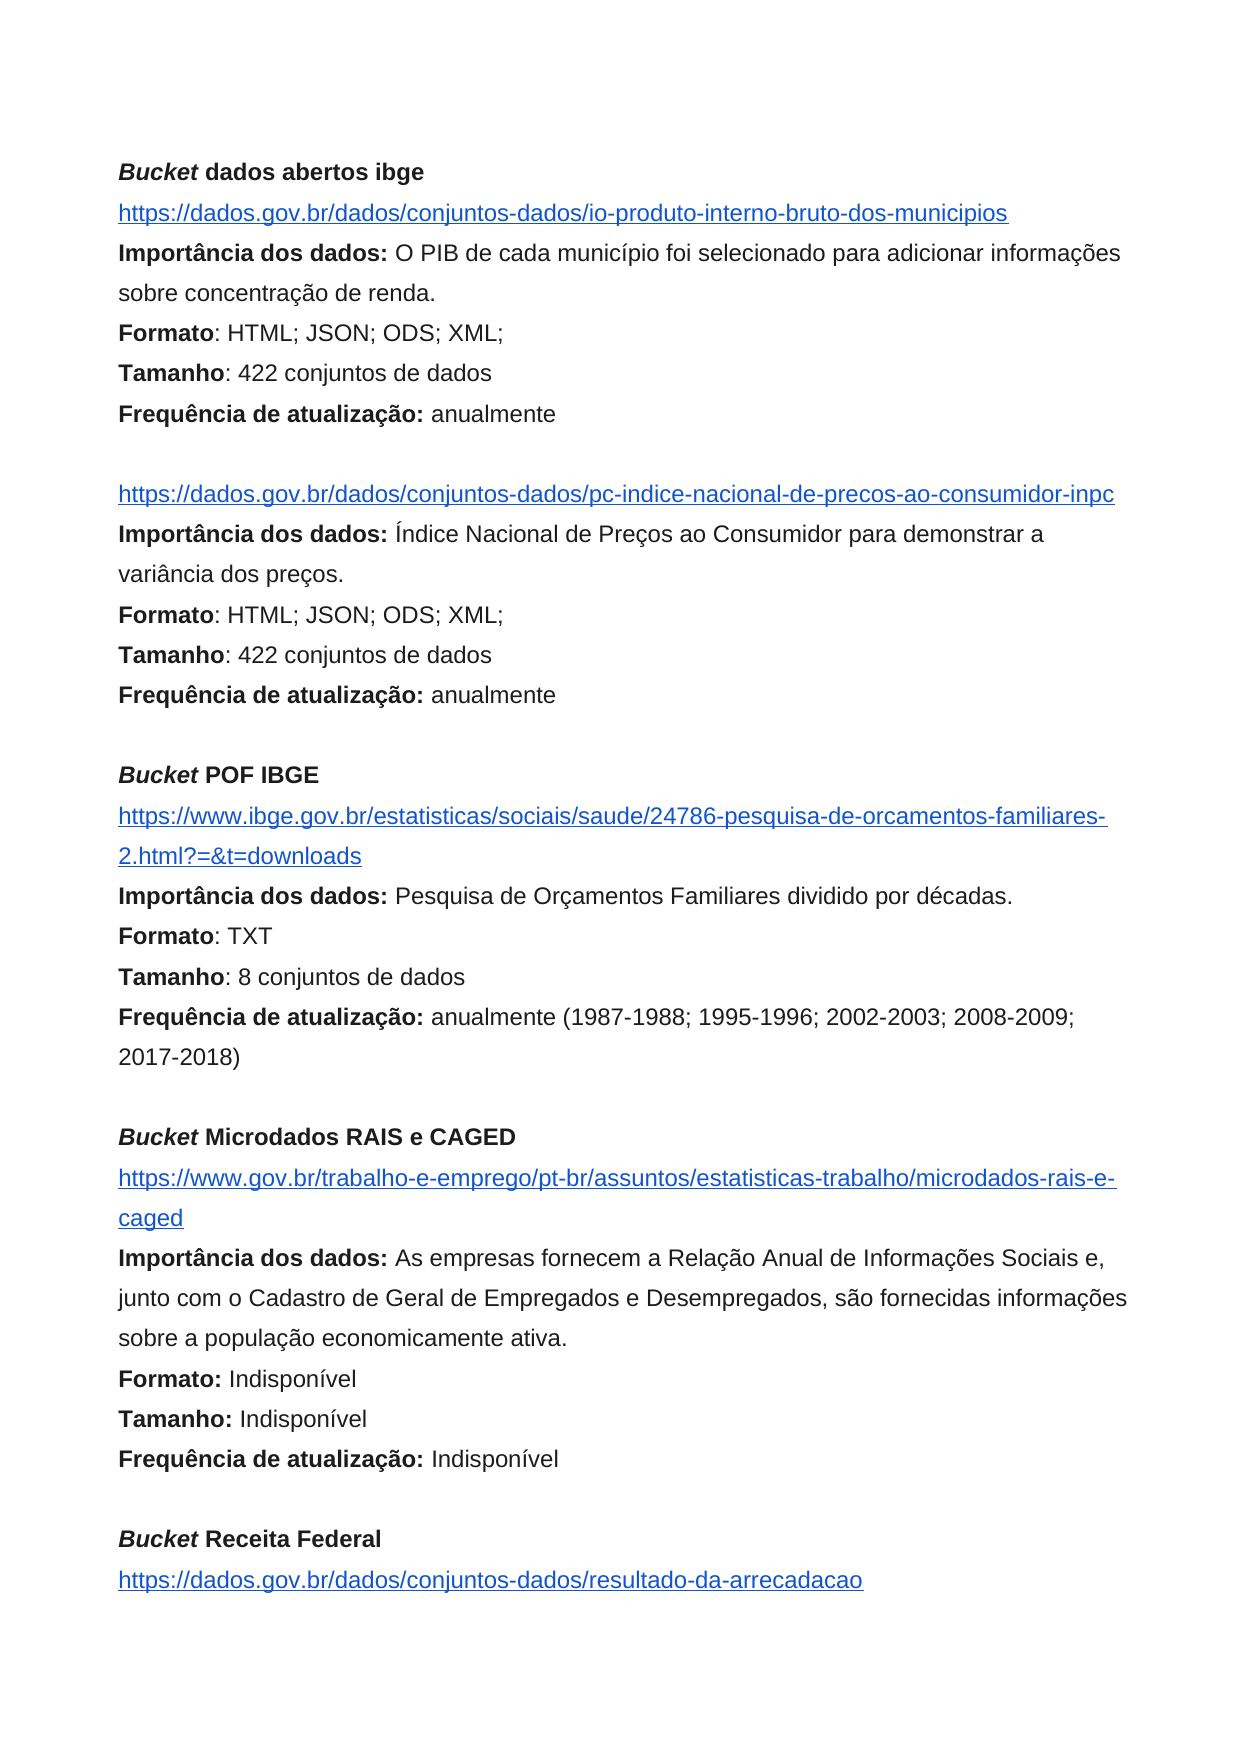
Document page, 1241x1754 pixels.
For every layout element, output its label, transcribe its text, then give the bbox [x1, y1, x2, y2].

text https://dados.gov.br/dados/conjuntos-dados/resultado-da-arrecadacao [118, 1566, 1134, 1593]
text Bucket Microdados RAIS e CAGED [118, 1123, 1134, 1151]
text Bucket dados abertos ibge [118, 158, 1134, 186]
text Formato: HTML; JSON; ODS; XML; [118, 319, 1134, 347]
text Frequência de atualização: anualmente [118, 399, 1134, 427]
text Frequência de atualização: Indisponível [118, 1445, 1134, 1473]
text Importância dos dados: Pesquisa de Orçamentos Familiares dividido por décadas. [118, 882, 1134, 910]
text Tamanho: Indisponível [118, 1405, 1134, 1432]
text https://dados.gov.br/dados/conjuntos-dados/io-produto-interno-bruto-dos-municipios Importância dos dados: O PIB de cada município foi selecionado para adicionar informações sobre concentração de renda. [118, 198, 1134, 307]
text Tamanho: 422 conjuntos de dados [118, 359, 1134, 387]
text Formato: Indisponível [118, 1364, 1134, 1392]
text Frequência de atualização: anualmente [118, 681, 1134, 709]
text Bucket Receita Federal [118, 1525, 1134, 1553]
text https://www.gov.br/trabalho-e-emprego/pt-br/assuntos/estatisticas-trabalho/microdados-rais-e-caged [118, 1163, 1134, 1231]
text Bucket POF IBGE [118, 761, 1134, 789]
text Tamanho: 422 conjuntos de dados [118, 641, 1134, 668]
text Formato: TXT [118, 922, 1134, 950]
text Frequência de atualização: anualmente (1987-1988; 1995-1996; 2002-2003; 2008-2009; 2017-2018) [118, 1003, 1134, 1071]
text https://dados.gov.br/dados/conjuntos-dados/pc-indice-nacional-de-precos-ao-consumidor-inpc [118, 480, 1134, 508]
text Importância dos dados: As empresas fornecem a Relação Anual de Informações Sociais e, junto com o Cadastro de Geral de Empregados e Desempregados, são fornecidas informações sobre a população economicamente ativa. [118, 1244, 1134, 1352]
text Tamanho: 8 conjuntos de dados [118, 962, 1134, 990]
text Importância dos dados: Índice Nacional de Preços ao Consumidor para demonstrar a variância dos preços. [118, 520, 1134, 588]
text https://www.ibge.gov.br/estatisticas/sociais/saude/24786-pesquisa-de-orcamentos-familiares-2.html?=&t=downloads [118, 802, 1134, 869]
text Formato: HTML; JSON; ODS; XML; [118, 601, 1134, 628]
